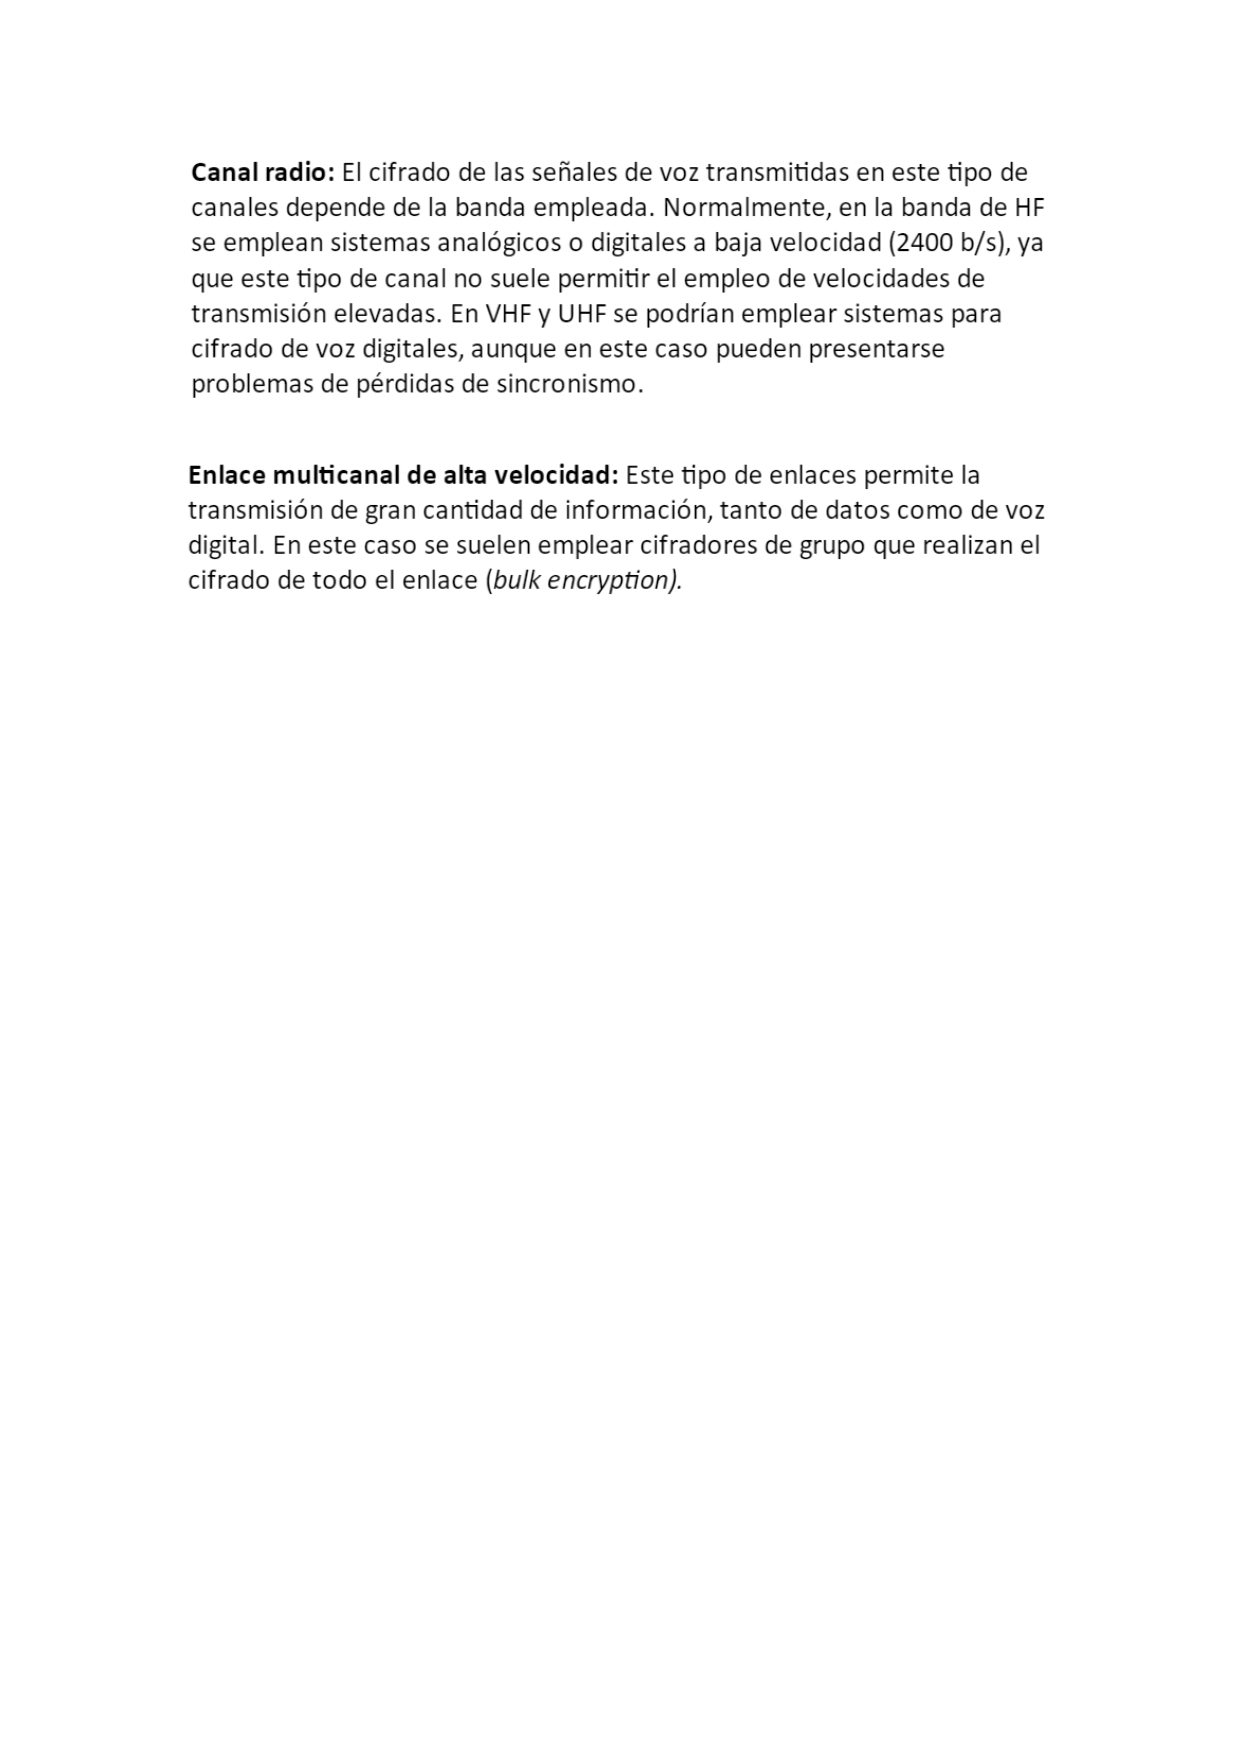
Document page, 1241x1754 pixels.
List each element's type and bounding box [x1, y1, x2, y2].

picture [177, 147, 1063, 418]
picture [177, 436, 1063, 627]
